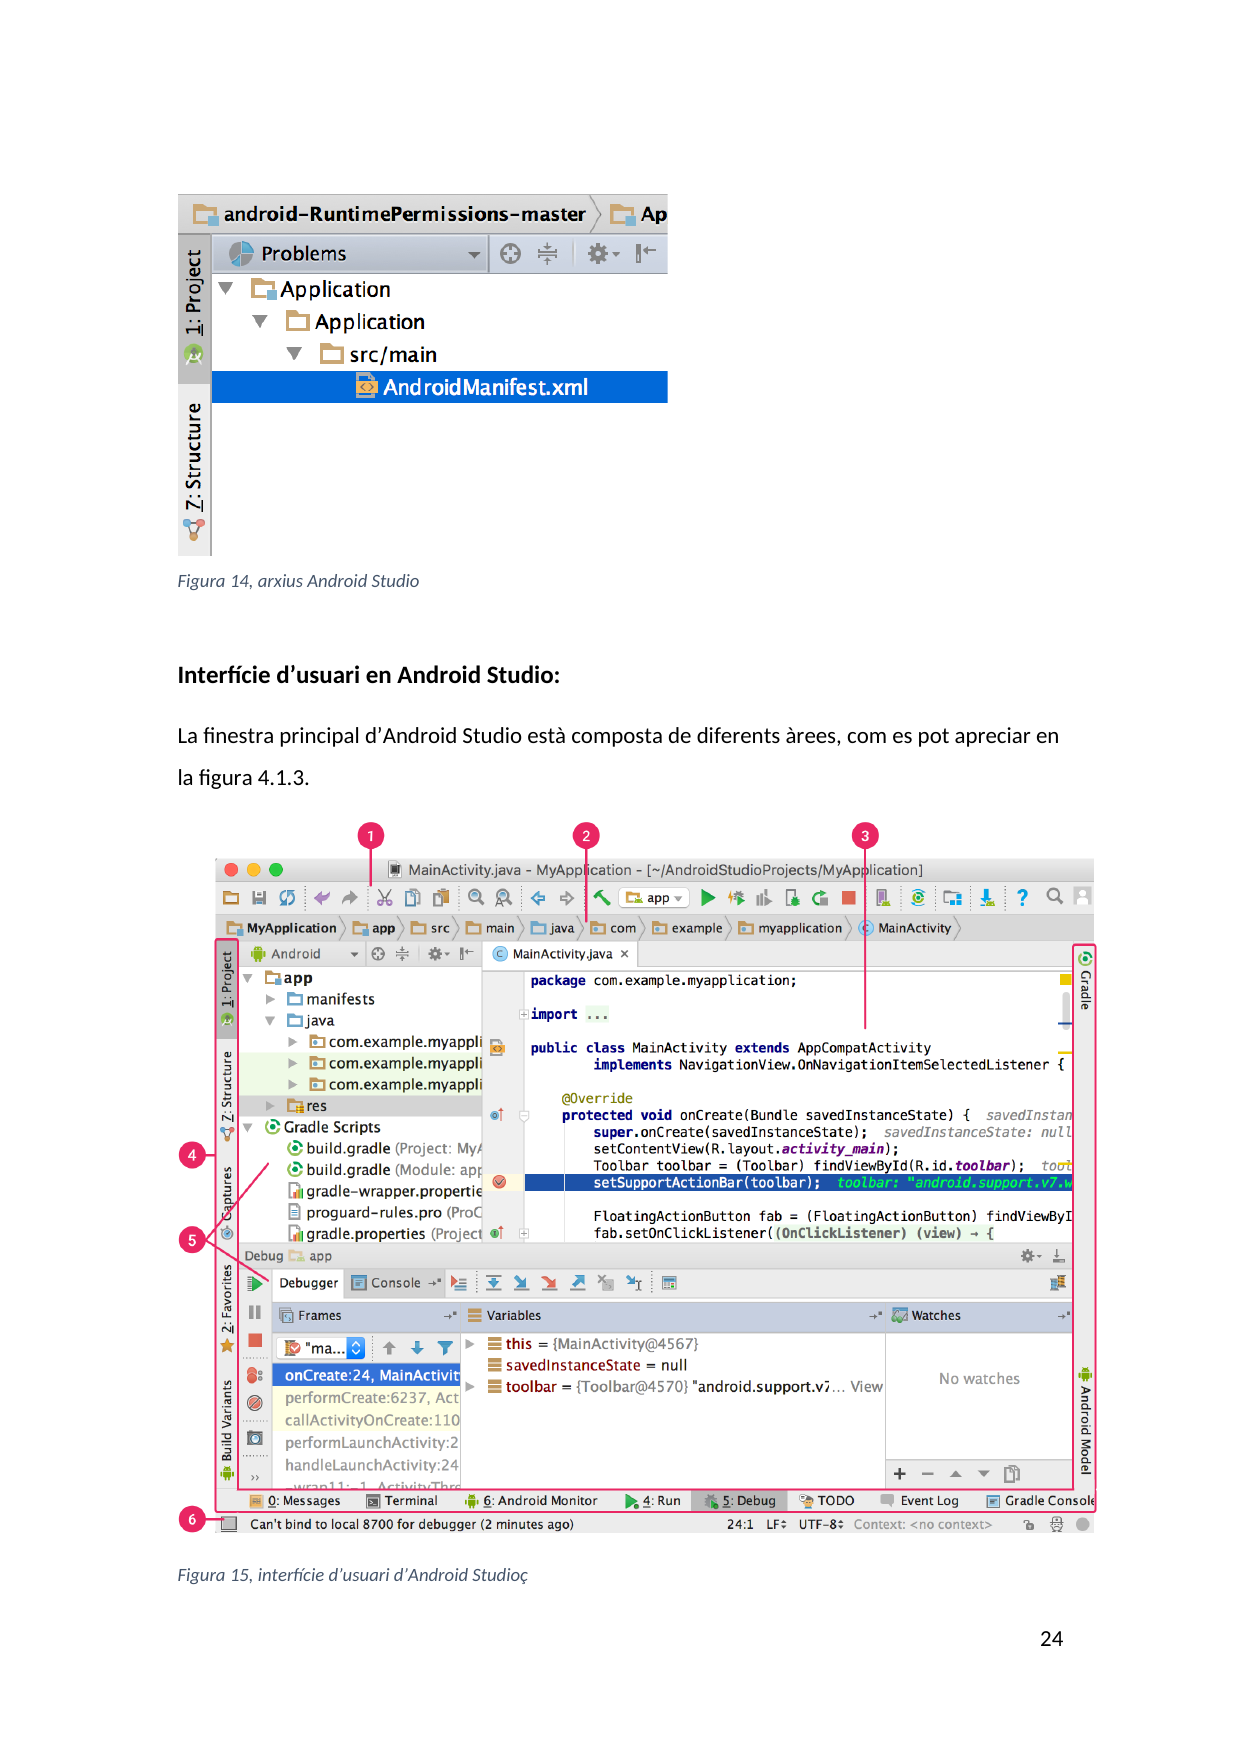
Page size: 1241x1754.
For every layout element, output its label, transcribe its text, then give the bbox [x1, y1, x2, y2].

picture [177, 193, 668, 556]
text Figura 15, interfície d’usuari d’Android Studioç [177, 1563, 1063, 1586]
text Figura 14, arxius Android Studio [177, 569, 1063, 592]
text Interfície d’usuari en Android Studio: [177, 659, 1063, 689]
picture [177, 821, 1098, 1533]
text La finestra principal d’Android Studio està composta de diferents àrees, com es pot apreciar en la figura 4.1.3. [177, 721, 1063, 791]
